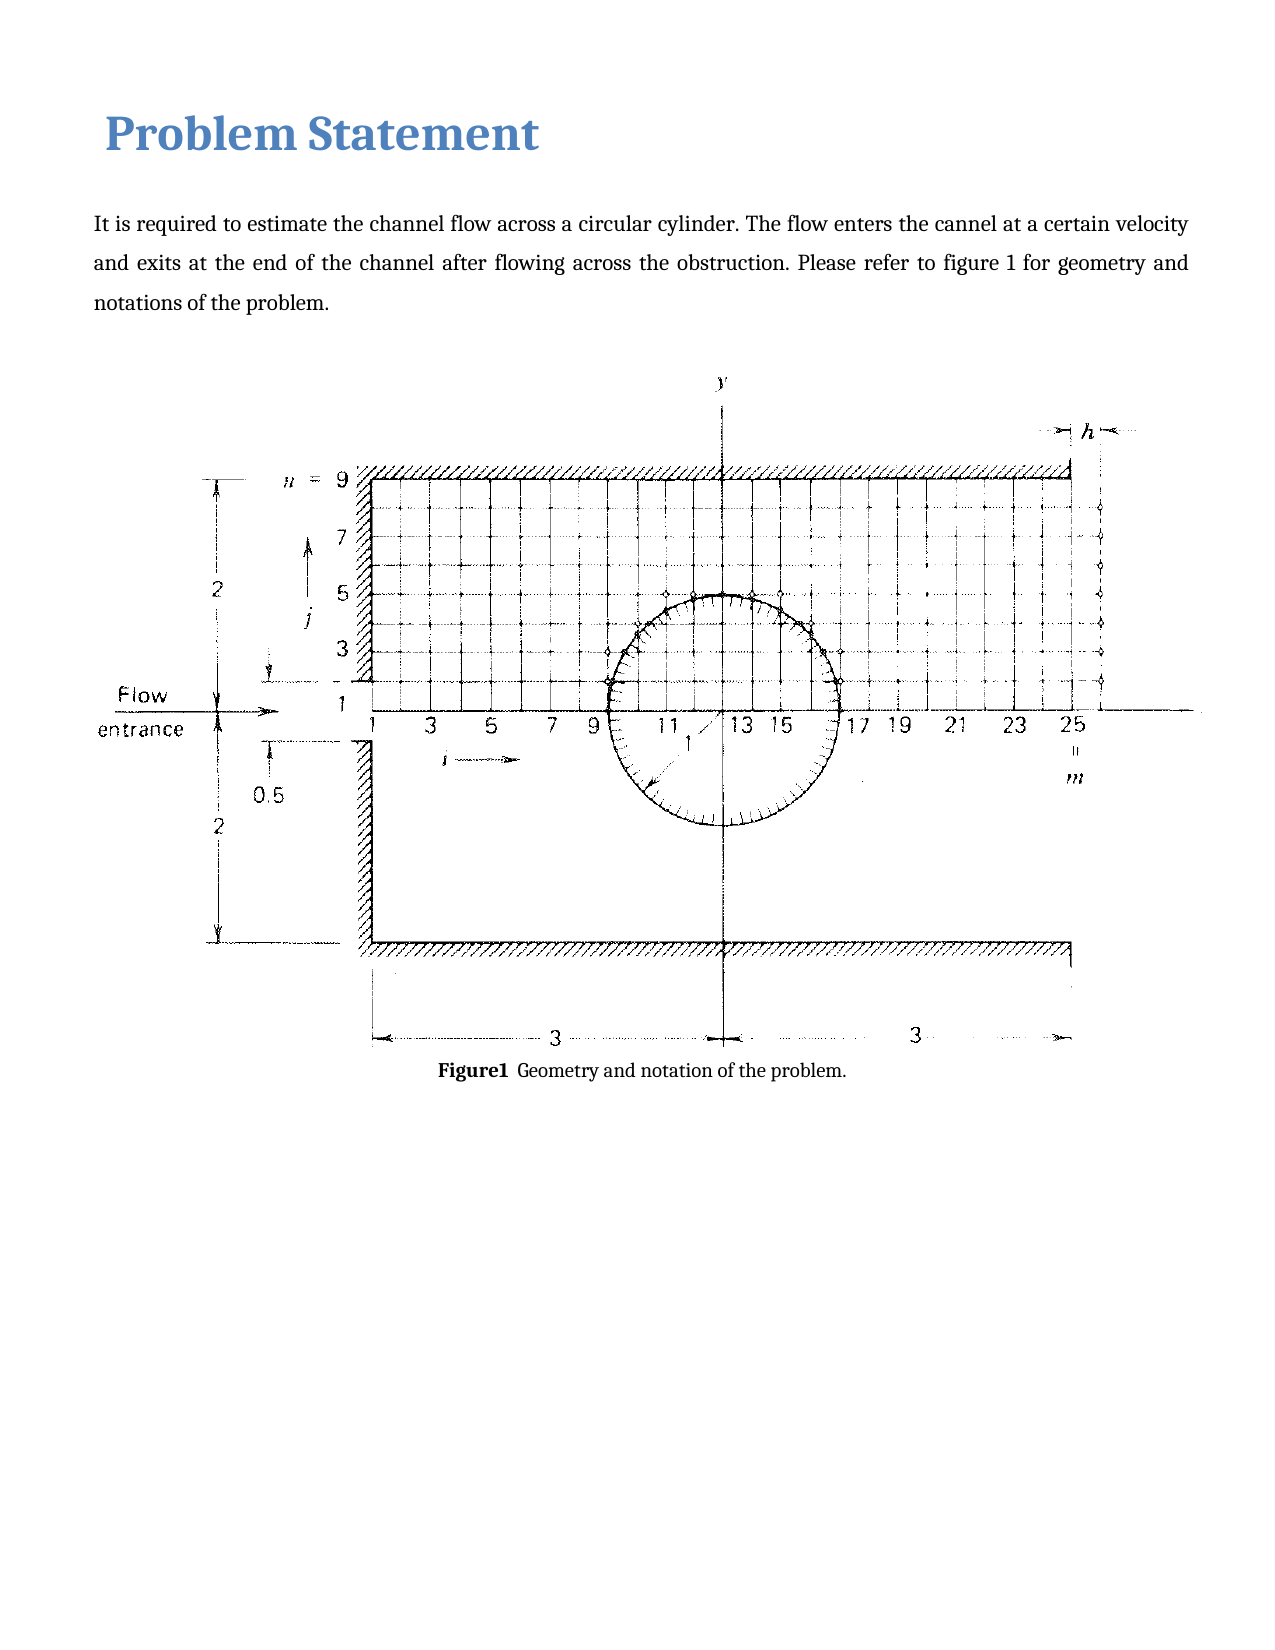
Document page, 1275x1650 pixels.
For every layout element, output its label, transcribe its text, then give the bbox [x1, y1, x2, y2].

subtitle Problem Statement [94, 105, 1191, 163]
table_header [83, 369, 1202, 1058]
text It is required to estimate the channel flow across a circular cylinder. The flow enters the cannel at a certain velocity and exits at the end of the channel after flowing across the obstruction. Please refer to figure 1 for geometry and notations of the problem. [94, 211, 1191, 316]
table_cell Figure1 Geometry and notation of the problem. [83, 1058, 1202, 1094]
